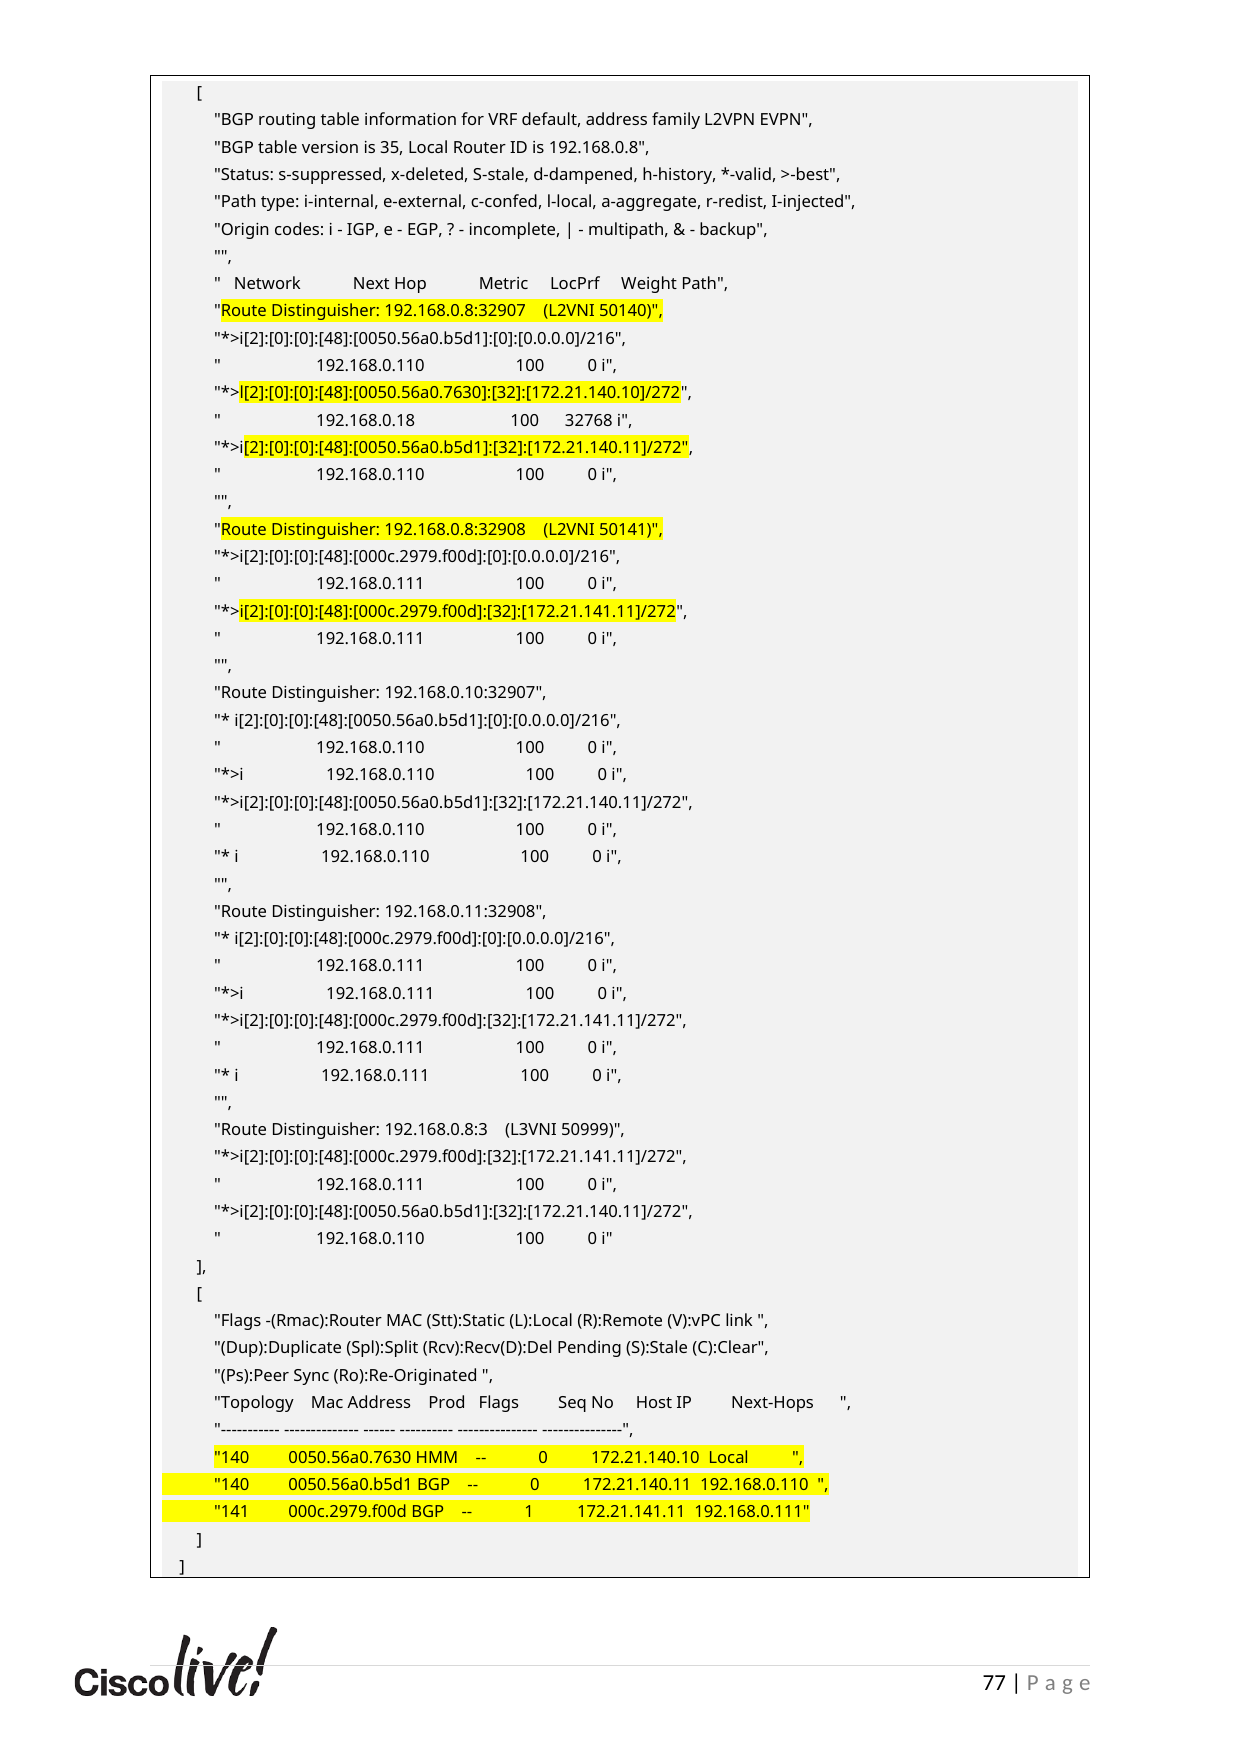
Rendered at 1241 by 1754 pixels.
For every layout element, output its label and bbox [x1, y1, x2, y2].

picture [74, 1627, 278, 1698]
table_header [151, 76, 1089, 1577]
